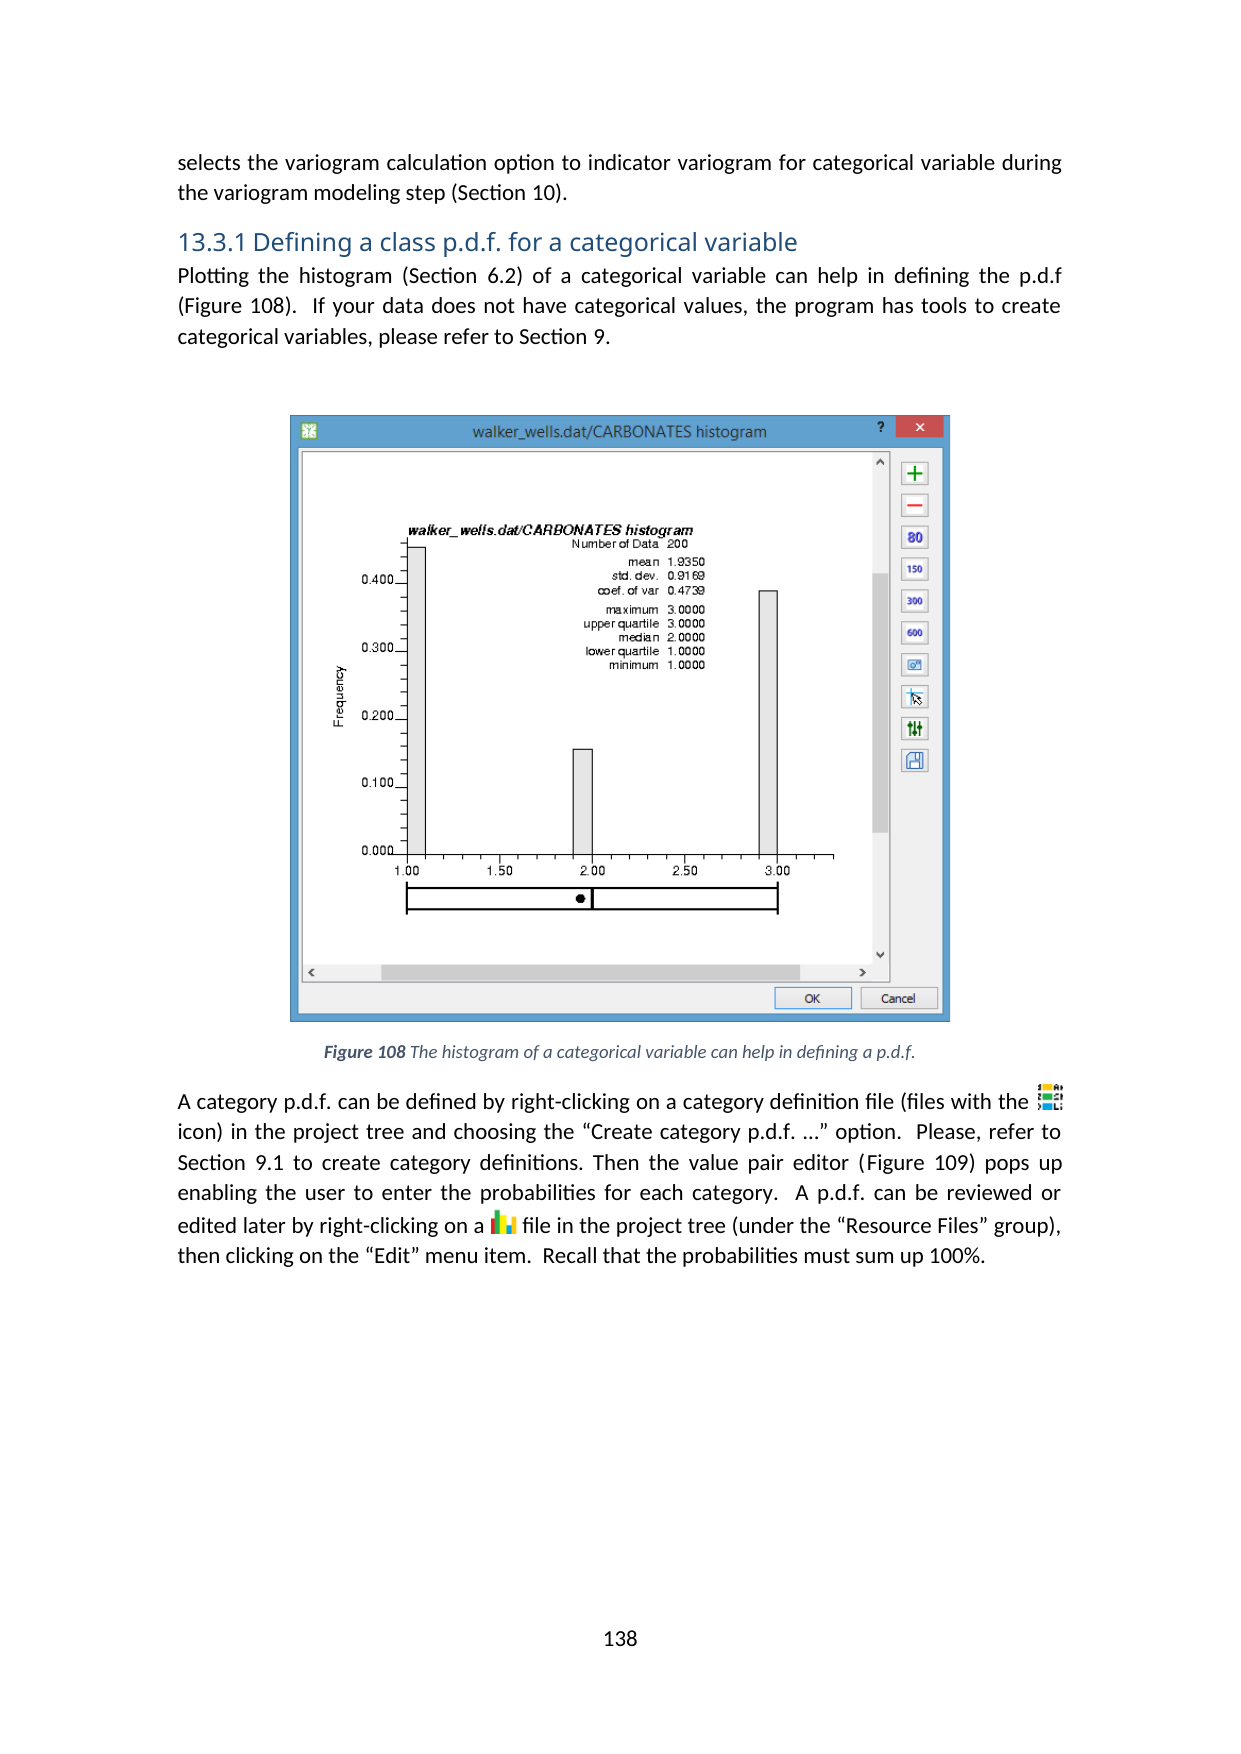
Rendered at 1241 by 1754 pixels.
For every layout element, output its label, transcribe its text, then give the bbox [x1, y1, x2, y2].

picture [290, 415, 951, 1022]
text Figure 108 The histogram of a categorical variable can help in defining a p.d.f. [177, 1041, 1063, 1064]
text Plotting the histogram (Section 6.2) of a categorical variable can help in defining the p.d.f (Figure 108). If your data does not have categorical values, the program has tools to create categorical variables, please refer to Section 9. [177, 261, 1063, 350]
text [177, 148, 1063, 206]
picture [1038, 1084, 1063, 1110]
subtitle Defining a class p.d.f. for a categorical variable [177, 225, 1063, 259]
picture [491, 1208, 517, 1234]
text A category p.d.f. can be defined by right-clicking on a category definition file (files with the icon) in the project tree and choosing the “Create category p.d.f. …” option. Please, refer to Section 9.1 to create category definitions. Then the value pair editor (Figure 109) pops up enabling the user to enter the probabilities for each category. A p.d.f. can be reviewed or edited later by right-clicking on a file in the project tree (under the “Resource Files” group), then clicking on the “Edit” menu item. Recall that the probabilities must sum up 100%. [177, 1084, 1063, 1269]
